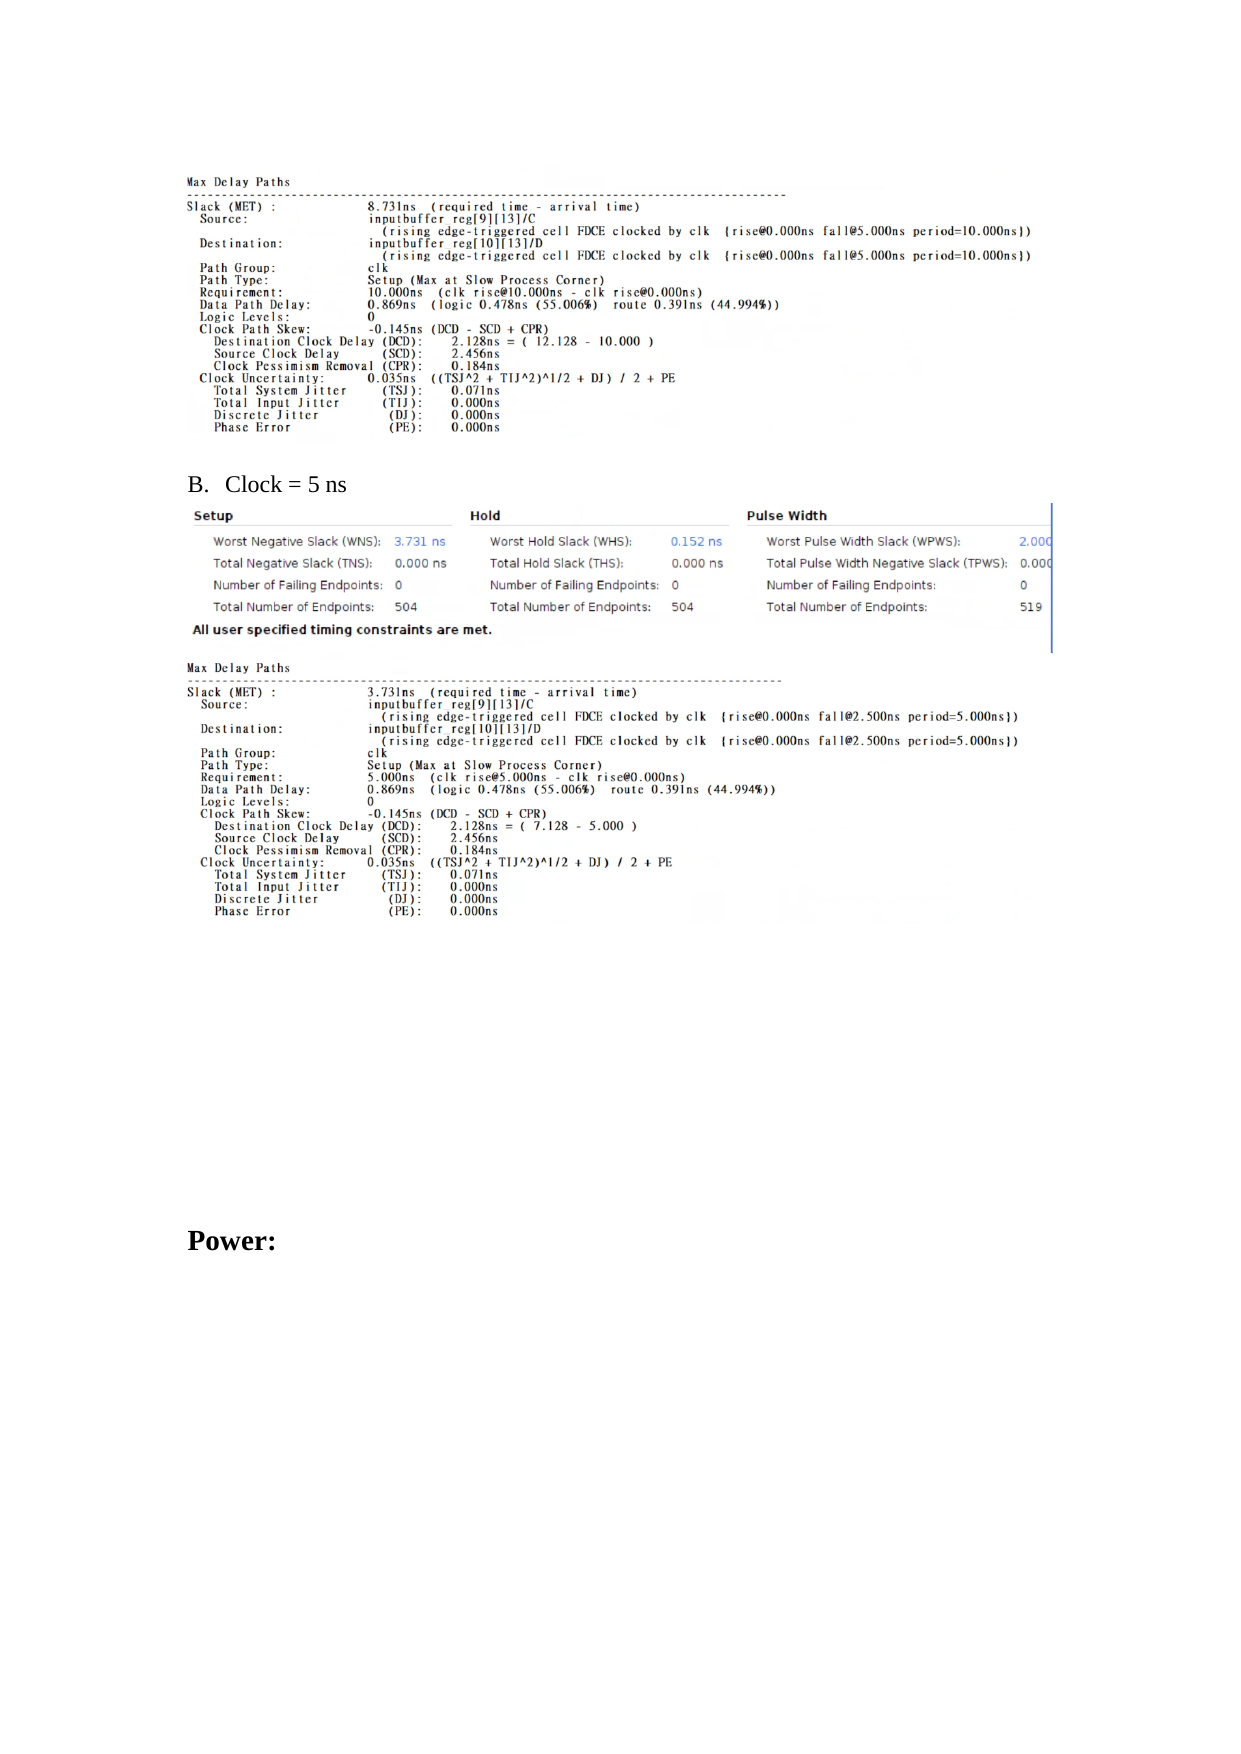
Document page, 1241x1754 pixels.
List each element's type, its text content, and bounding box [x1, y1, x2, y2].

text Power: [187, 1221, 1053, 1259]
picture [187, 164, 1053, 442]
picture [187, 503, 1053, 924]
list Clock = 5 ns [187, 465, 1053, 503]
